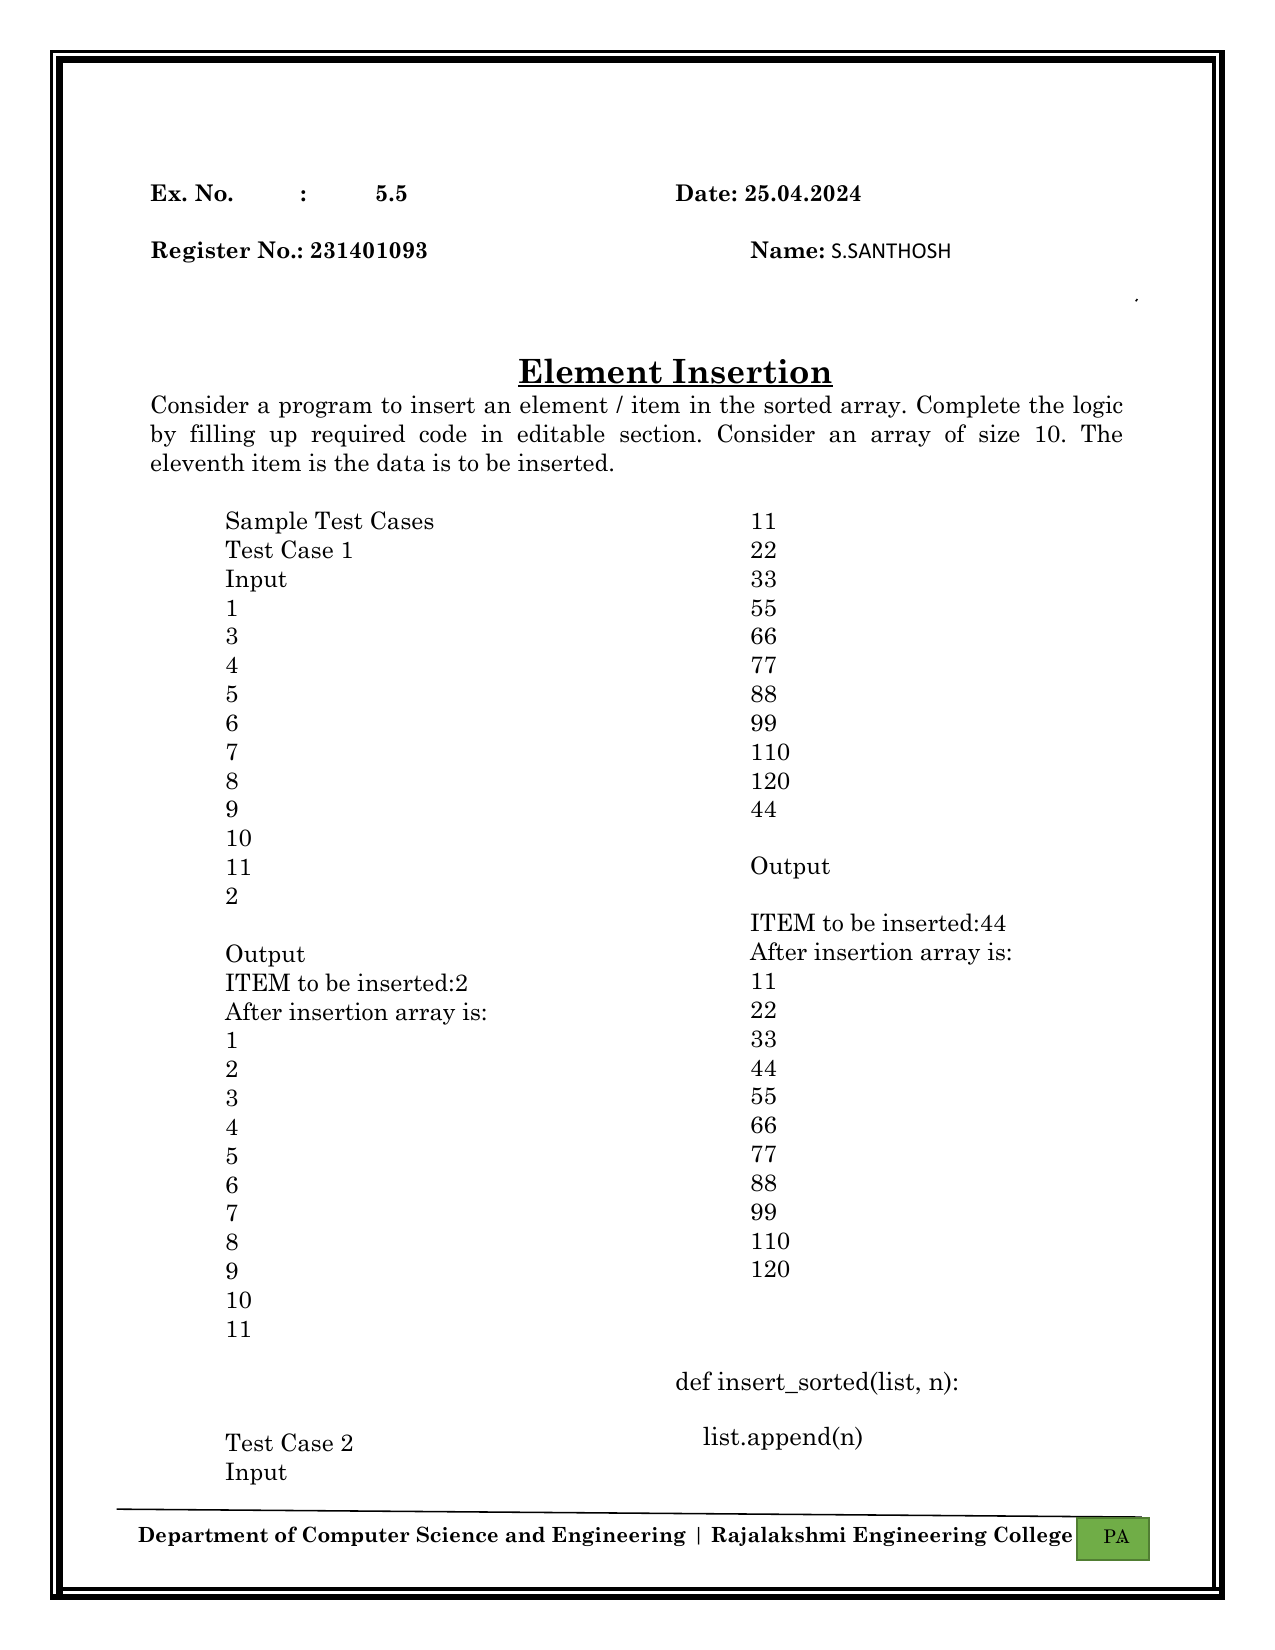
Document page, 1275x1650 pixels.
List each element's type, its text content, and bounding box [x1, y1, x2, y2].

text Element Insertion [225, 350, 1125, 390]
text 4 [225, 1112, 600, 1141]
text Output [225, 938, 600, 967]
text 66 [750, 1110, 1125, 1139]
text 33 [750, 563, 1125, 592]
text 2 [225, 1054, 600, 1083]
text Input [225, 1457, 600, 1486]
text 1 [225, 592, 600, 621]
text ITEM to be inserted:2 [225, 967, 600, 996]
text 110 [750, 1225, 1125, 1254]
text 10 [225, 823, 600, 852]
text 44 [750, 794, 1125, 823]
text 3 [225, 1083, 600, 1112]
text 2 [225, 881, 600, 910]
text 22 [750, 994, 1125, 1023]
text After insertion array is: [750, 937, 1125, 966]
text 55 [750, 592, 1125, 621]
text 99 [750, 708, 1125, 737]
text 8 [225, 765, 600, 794]
text ITEM to be inserted:44 [750, 908, 1125, 937]
text Test Case 1 [225, 534, 600, 563]
text 9 [225, 1256, 600, 1285]
text 99 [750, 1197, 1125, 1225]
text 5 [225, 1141, 600, 1169]
text 33 [750, 1023, 1125, 1052]
text 9 [225, 794, 600, 823]
text list.append(n) [675, 1421, 1125, 1451]
text 88 [750, 679, 1125, 708]
text 110 [750, 737, 1125, 765]
text Input [225, 563, 600, 592]
text 11 [750, 506, 1125, 534]
text 4 [225, 650, 600, 679]
text 120 [750, 765, 1125, 794]
text 66 [750, 621, 1125, 650]
text 77 [750, 1139, 1125, 1168]
text 1 [225, 1025, 600, 1054]
text Register No.: 231401093 Name: S.SANTHOSH [150, 236, 1125, 264]
text 44 [750, 1052, 1125, 1081]
text 8 [225, 1227, 600, 1256]
text 88 [750, 1168, 1125, 1197]
text After insertion array is: [225, 996, 600, 1025]
text 10 [225, 1285, 600, 1314]
text def insert_sorted(list, n): [675, 1366, 1125, 1396]
text 11 [750, 966, 1125, 994]
text 3 [225, 621, 600, 650]
text 6 [225, 708, 600, 737]
text 11 [225, 1314, 600, 1342]
text 120 [750, 1254, 1125, 1283]
text 7 [225, 737, 600, 765]
text Test Case 2 [225, 1428, 600, 1457]
text 5 [225, 679, 600, 708]
text Sample Test Cases [225, 506, 600, 534]
text 77 [750, 650, 1125, 679]
text 55 [750, 1081, 1125, 1110]
text 6 [225, 1169, 600, 1198]
text Consider a program to insert an element / item in the sorted array. Complete the logic by filling up required code in editable section. Consider an array of size 10. The eleventh item is the data is to be inserted. [150, 390, 1125, 477]
text 7 [225, 1198, 600, 1227]
text Ex. No. : 5.5 Date: 25.04.2024 [150, 179, 1125, 207]
text 11 [225, 852, 600, 881]
text Output [750, 851, 1125, 880]
text 22 [750, 534, 1125, 563]
